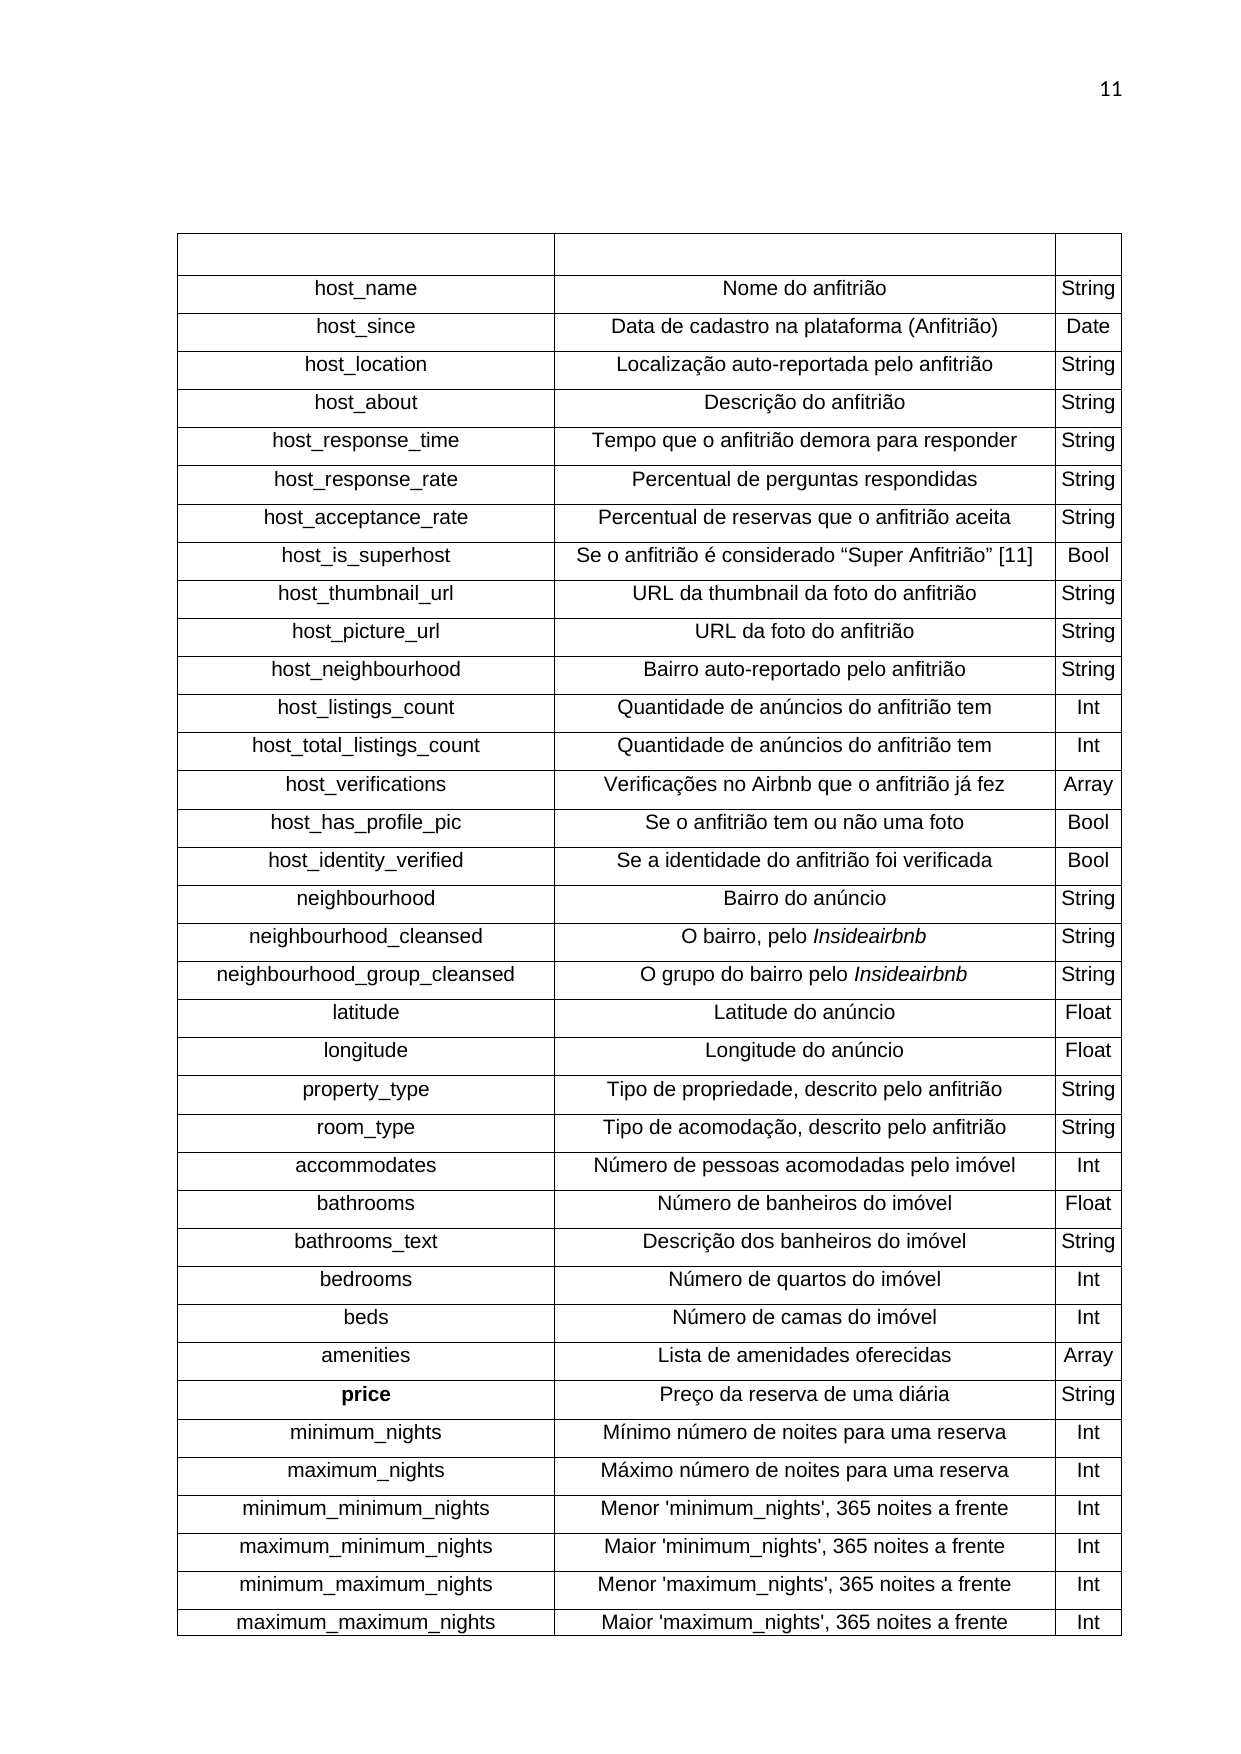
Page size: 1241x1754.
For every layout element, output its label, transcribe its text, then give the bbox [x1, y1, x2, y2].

table_cell Número de quartos do imóvel [555, 1267, 1055, 1304]
table_cell Nome do anfitrião [555, 276, 1055, 313]
table_cell host_about [178, 390, 554, 427]
table_cell Tempo que o anfitrião demora para responder [555, 428, 1055, 465]
table_cell Localização auto-reportada pelo anfitrião [555, 352, 1055, 389]
table_cell Lista de amenidades oferecidas [555, 1343, 1055, 1380]
table_cell host_verifications [178, 771, 554, 808]
table_cell String [1056, 886, 1121, 923]
table_cell O bairro, pelo Insideairbnb [555, 924, 1055, 961]
table_cell minimum_nights [178, 1420, 554, 1457]
table_cell String [1056, 962, 1121, 999]
table_cell URL da foto do anfitrião [555, 619, 1055, 656]
table_cell bathrooms_text [178, 1229, 554, 1266]
table_cell host_name [178, 276, 554, 313]
table_cell accommodates [178, 1153, 554, 1190]
table_cell Float [1056, 1191, 1121, 1228]
table_cell Int [1056, 733, 1121, 770]
table_cell Int [1056, 1153, 1121, 1190]
table_cell Bool [1056, 810, 1121, 847]
table_cell Latitude do anúncio [555, 1000, 1055, 1037]
table_cell Descrição dos banheiros do imóvel [555, 1229, 1055, 1266]
table_cell String [1056, 1229, 1121, 1266]
table_cell host_since [178, 314, 554, 351]
table_cell neighbourhood_group_cleansed [178, 962, 554, 999]
table_cell Data de cadastro na plataforma (Anfitrião) [555, 314, 1055, 351]
table_cell String [1056, 428, 1121, 465]
table_cell String [1056, 1115, 1121, 1152]
table_cell String [1056, 466, 1121, 503]
table_cell longitude [178, 1038, 554, 1075]
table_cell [555, 1610, 1055, 1635]
table_cell Int [1056, 1572, 1121, 1609]
table_cell beds [178, 1305, 554, 1342]
table_cell Tipo de acomodação, descrito pelo anfitrião [555, 1115, 1055, 1152]
table_cell Bairro auto-reportado pelo anfitrião [555, 657, 1055, 694]
table_cell property_type [178, 1076, 554, 1113]
table_cell String [1056, 276, 1121, 313]
table_cell Maior 'minimum_nights', 365 noites a frente [555, 1534, 1055, 1571]
table_cell host_picture_url [178, 619, 554, 656]
table_cell String [1056, 924, 1121, 961]
table_cell Bairro do anúncio [555, 886, 1055, 923]
table_cell amenities [178, 1343, 554, 1380]
table_cell Float [1056, 1000, 1121, 1037]
table_cell Array [1056, 1343, 1121, 1380]
table_cell neighbourhood_cleansed [178, 924, 554, 961]
table_cell Se o anfitrião tem ou não uma foto [555, 810, 1055, 847]
table_cell String [1056, 1076, 1121, 1113]
table_cell Quantidade de anúncios do anfitrião tem [555, 733, 1055, 770]
table_cell room_type [178, 1115, 554, 1152]
table_cell maximum_minimum_nights [178, 1534, 554, 1571]
table_cell Máximo número de noites para uma reserva [555, 1458, 1055, 1495]
table_cell minimum_maximum_nights [178, 1572, 554, 1609]
table_cell host_identity_verified [178, 848, 554, 885]
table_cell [178, 1610, 554, 1635]
table_cell neighbourhood [178, 886, 554, 923]
table_cell Date [1056, 314, 1121, 351]
table_cell host_url [178, 234, 554, 275]
table_cell host_has_profile_pic [178, 810, 554, 847]
table_cell host_response_rate [178, 466, 554, 503]
table_cell host_listings_count [178, 695, 554, 732]
table_cell Número de pessoas acomodadas pelo imóvel [555, 1153, 1055, 1190]
table_cell Se a identidade do anfitrião foi verificada [555, 848, 1055, 885]
table_cell host_location [178, 352, 554, 389]
table_cell host_response_time [178, 428, 554, 465]
table_cell String [1056, 619, 1121, 656]
table_cell host_neighbourhood [178, 657, 554, 694]
table_cell Array [1056, 771, 1121, 808]
table_cell bedrooms [178, 1267, 554, 1304]
table_cell Bool [1056, 848, 1121, 885]
table_cell Menor 'minimum_nights', 365 noites a frente [555, 1496, 1055, 1533]
table_cell String [1056, 657, 1121, 694]
table_cell Percentual de reservas que o anfitrião aceita [555, 505, 1055, 542]
table_cell Int [1056, 1420, 1121, 1457]
table_cell latitude [178, 1000, 554, 1037]
table_cell Se o anfitrião é considerado “Super Anfitrião” [555, 543, 1055, 580]
table_cell Int [1056, 1496, 1121, 1533]
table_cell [555, 234, 1055, 275]
table_cell Mínimo número de noites para uma reserva [555, 1420, 1055, 1457]
table_cell Int [1056, 1534, 1121, 1571]
table_cell String [1056, 505, 1121, 542]
table_cell O grupo do bairro pelo Insideairbnb [555, 962, 1055, 999]
table_cell Número de banheiros do imóvel [555, 1191, 1055, 1228]
table_cell Int [1056, 1267, 1121, 1304]
table_cell Int [1056, 1305, 1121, 1342]
table_cell host_total_listings_count [178, 733, 554, 770]
table_cell Verificações no Airbnb que o anfitrião já fez [555, 771, 1055, 808]
table_cell Longitude do anúncio [555, 1038, 1055, 1075]
table_cell Bool [1056, 543, 1121, 580]
table_cell Preço da reserva de uma diária [555, 1381, 1055, 1418]
table_cell Int [1056, 1610, 1121, 1635]
table_cell minimum_minimum_nights [178, 1496, 554, 1533]
table_cell String [1056, 352, 1121, 389]
table_cell Float [1056, 1038, 1121, 1075]
table_cell String [1056, 581, 1121, 618]
table_cell bathrooms [178, 1191, 554, 1228]
table_cell URL da thumbnail da foto do anfitrião [555, 581, 1055, 618]
table_cell Quantidade de anúncios do anfitrião tem [555, 695, 1055, 732]
table_cell host_is_superhost [178, 543, 554, 580]
table_cell price [178, 1381, 554, 1418]
table_cell maximum_nights [178, 1458, 554, 1495]
table_cell String [1056, 390, 1121, 427]
table_cell Descrição do anfitrião [555, 390, 1055, 427]
table_cell Int [1056, 1458, 1121, 1495]
table_cell Int [1056, 695, 1121, 732]
table_cell host_thumbnail_url [178, 581, 554, 618]
table_cell Número de camas do imóvel [555, 1305, 1055, 1342]
table_cell String [1056, 1381, 1121, 1418]
table_cell Percentual de perguntas respondidas [555, 466, 1055, 503]
table_cell host_acceptance_rate [178, 505, 554, 542]
table_cell Tipo de propriedade, descrito pelo anfitrião [555, 1076, 1055, 1113]
table_cell String [1056, 234, 1121, 275]
table_cell Menor 'maximum_nights', 365 noites a frente [555, 1572, 1055, 1609]
